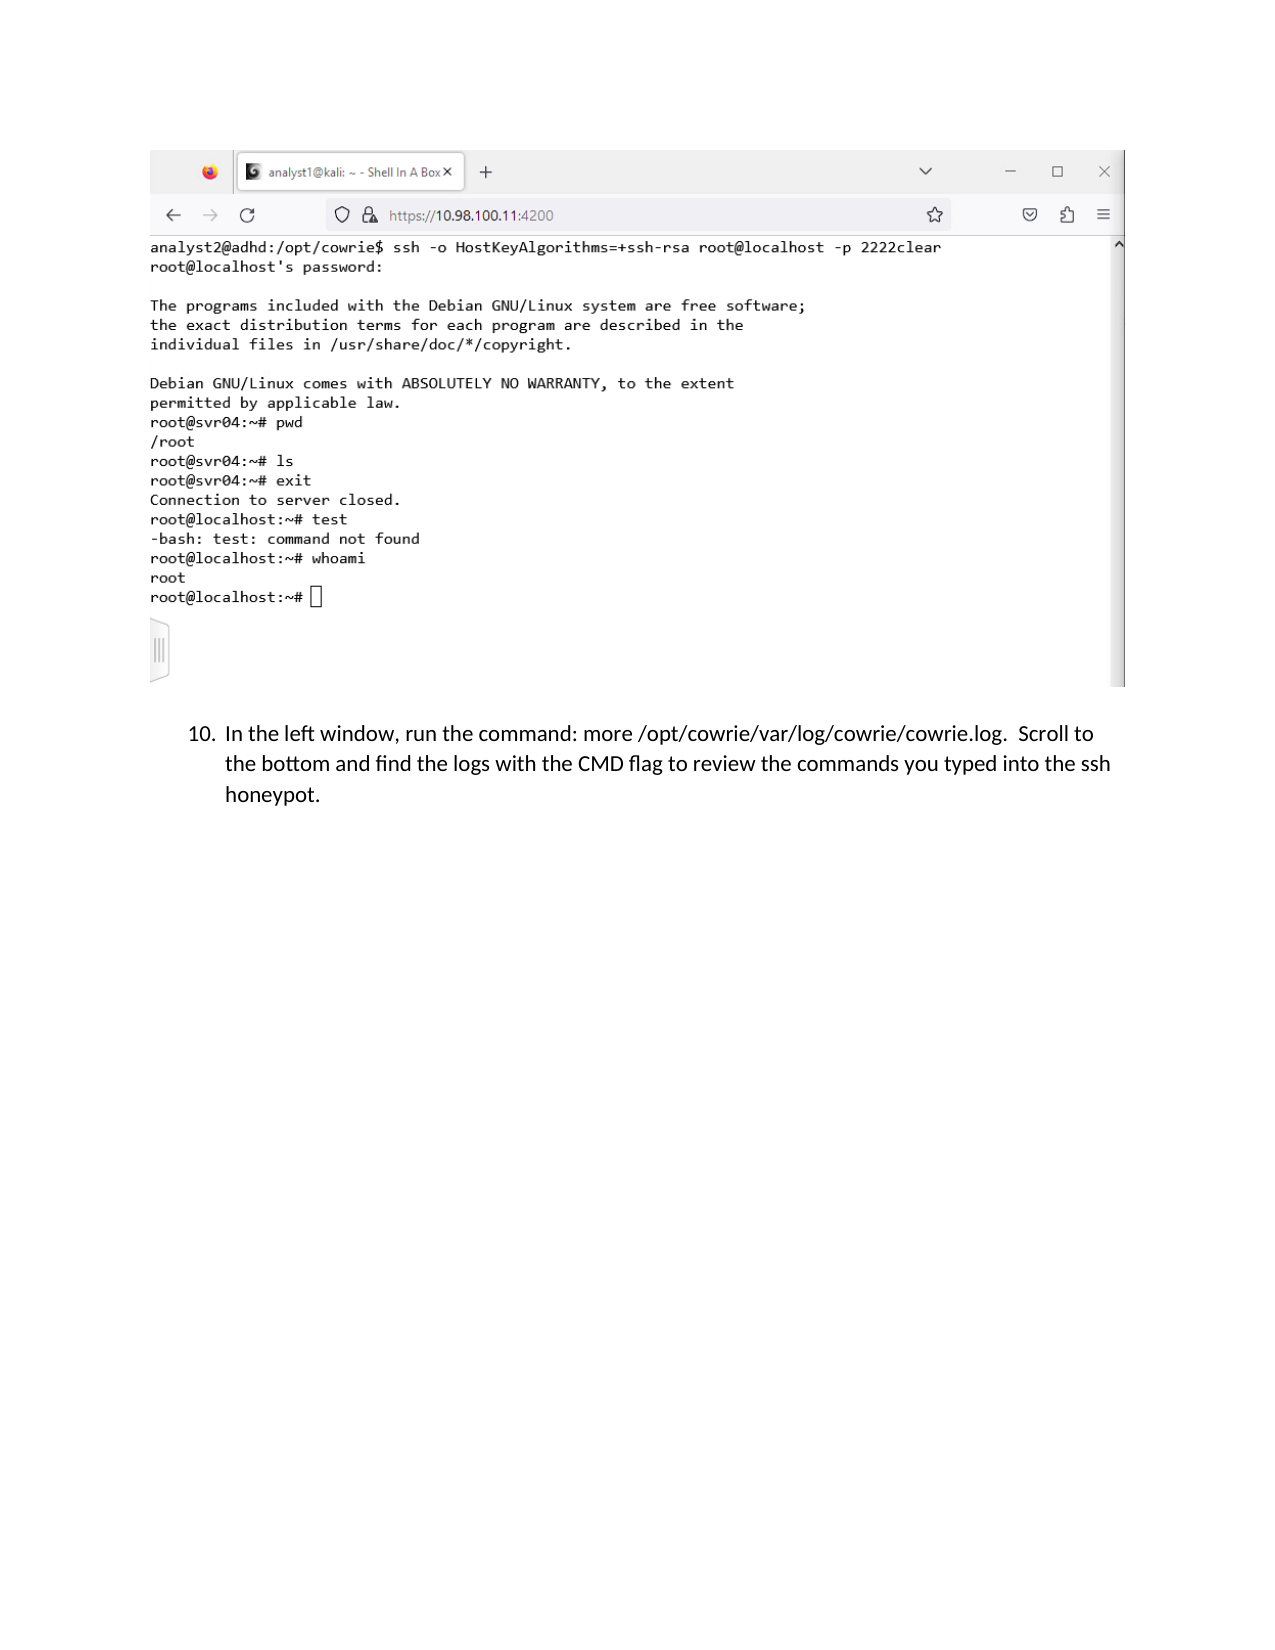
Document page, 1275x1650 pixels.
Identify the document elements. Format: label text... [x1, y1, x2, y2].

picture [150, 150, 1125, 687]
list In the left window, run the command: more /opt/cowrie/var/log/cowrie/cowrie.log. Scroll to the bottom and find the logs with the CMD flag to review the commands you typed into the ssh honeypot. [187, 719, 1125, 808]
